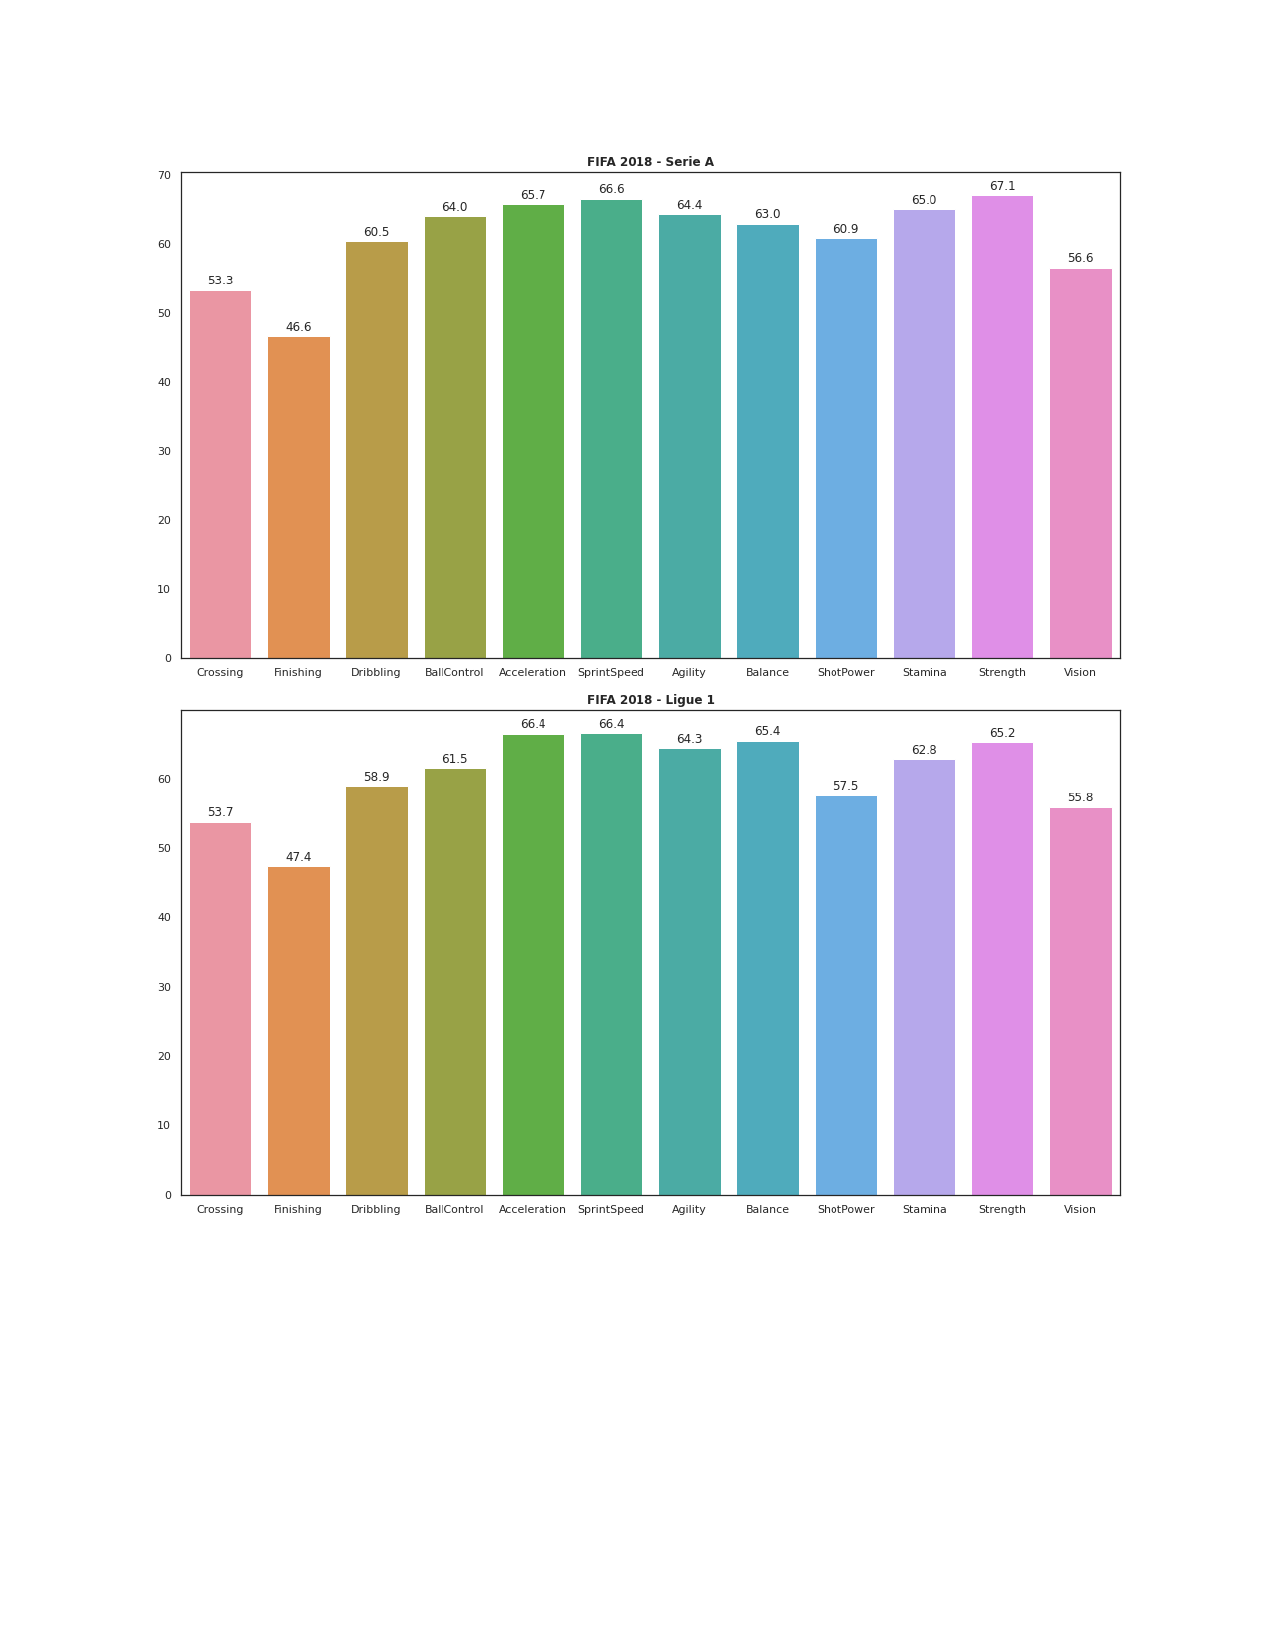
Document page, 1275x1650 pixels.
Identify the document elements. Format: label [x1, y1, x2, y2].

picture [150, 687, 1125, 1221]
picture [150, 150, 1125, 684]
